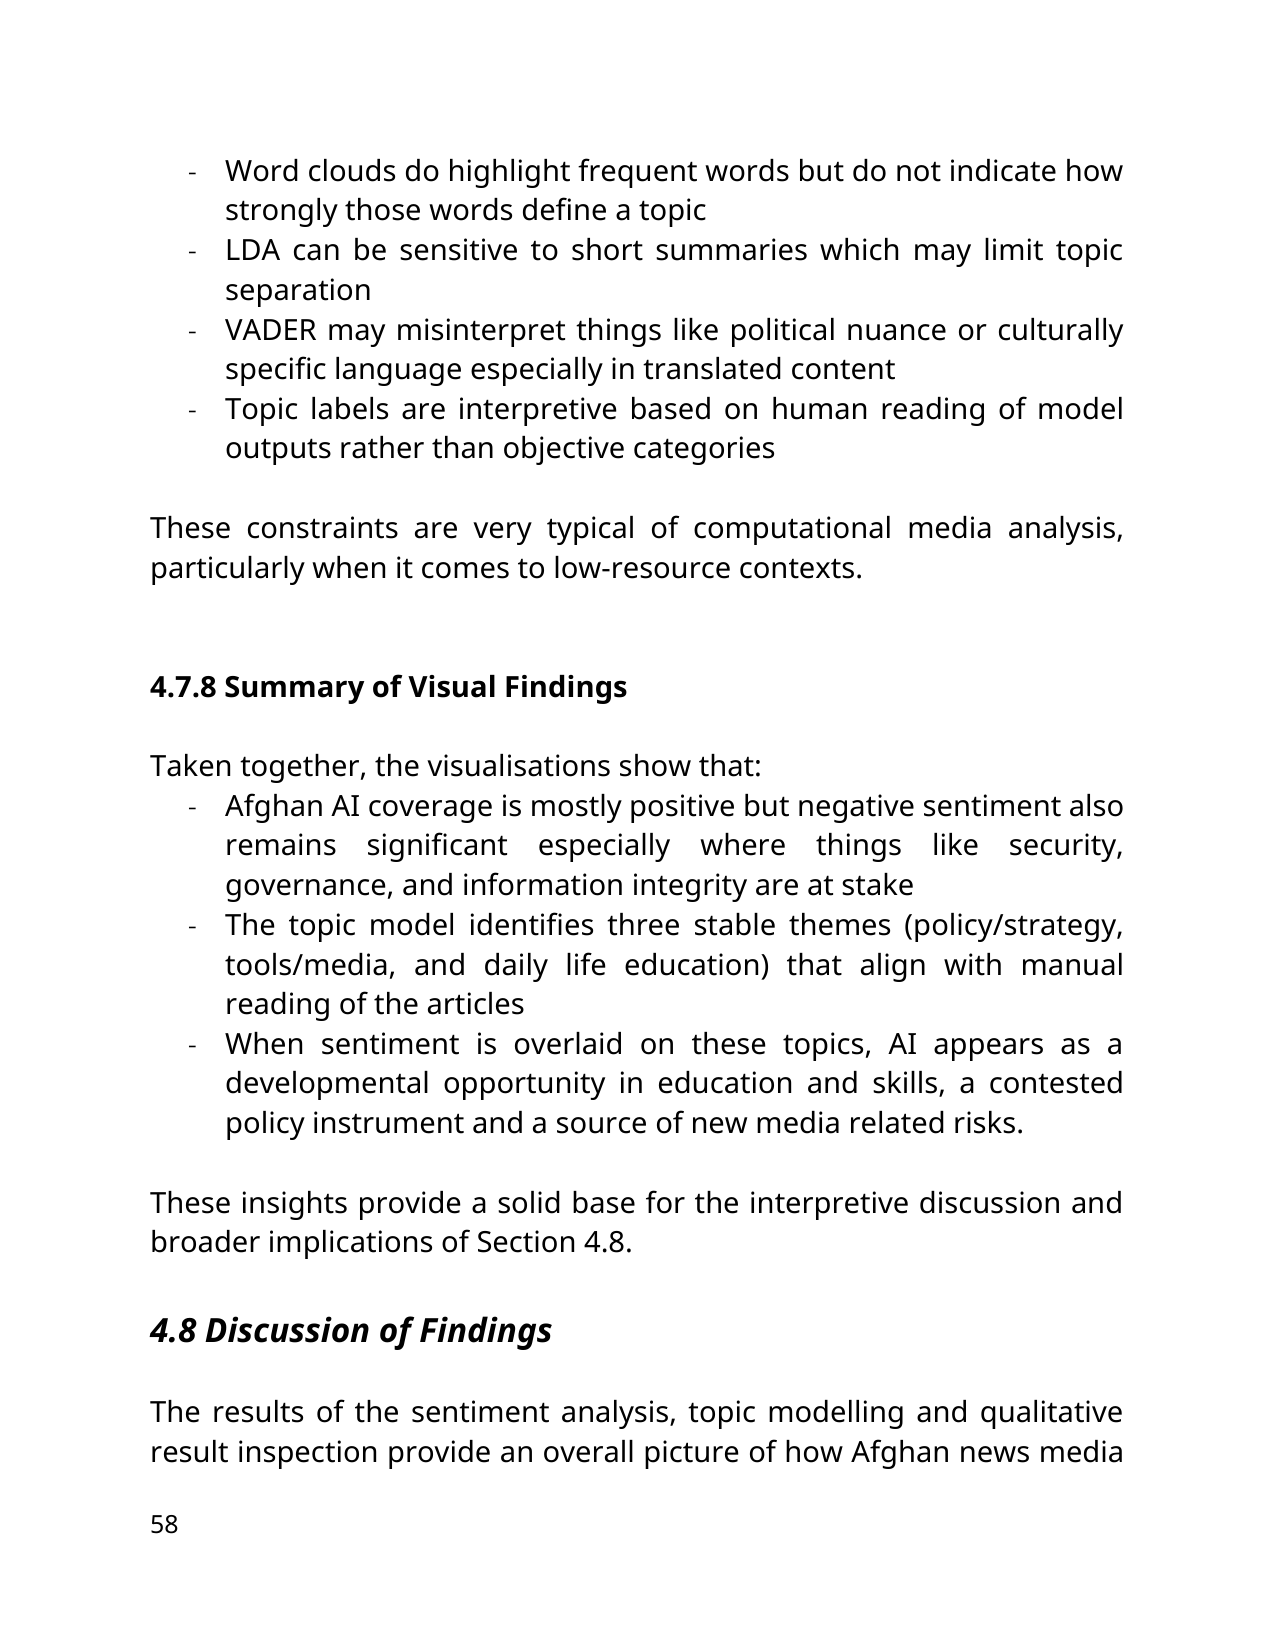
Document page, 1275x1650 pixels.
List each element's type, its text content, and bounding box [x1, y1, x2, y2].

text These insights provide a solid base for the interpretive discussion and broader implications of Section 4.8. [150, 1182, 1125, 1261]
text 4.8 Discussion of Findings [150, 1307, 1125, 1352]
list Word clouds do highlight frequent words but do not indicate how strongly those words define a topic [187, 150, 1125, 229]
text Taken together, the visualisations show that: [150, 745, 1125, 785]
list Topic labels are interpretive based on human reading of model outputs rather than objective categories [187, 388, 1125, 467]
list When sentiment is overlaid on these topics, AI appears as a developmental opportunity in education and skills, a contested policy instrument and a source of new media related risks. [187, 1023, 1125, 1142]
text These constraints are very typical of computational media analysis, particularly when it comes to low-resource contexts. [150, 507, 1125, 587]
list LDA can be sensitive to short summaries which may limit topic separation [187, 229, 1125, 309]
list The topic model identifies three stable themes (policy/strategy, tools/media, and daily life education) that align with manual reading of the articles [187, 904, 1125, 1023]
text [150, 1392, 1125, 1471]
list Afghan AI coverage is mostly positive but negative sentiment also remains significant especially where things like security, governance, and information integrity are at stake [187, 785, 1125, 904]
list VADER may misinterpret things like political nuance or culturally specific language especially in translated content [187, 309, 1125, 388]
text 4.7.8 Summary of Visual Findings [150, 666, 1125, 706]
